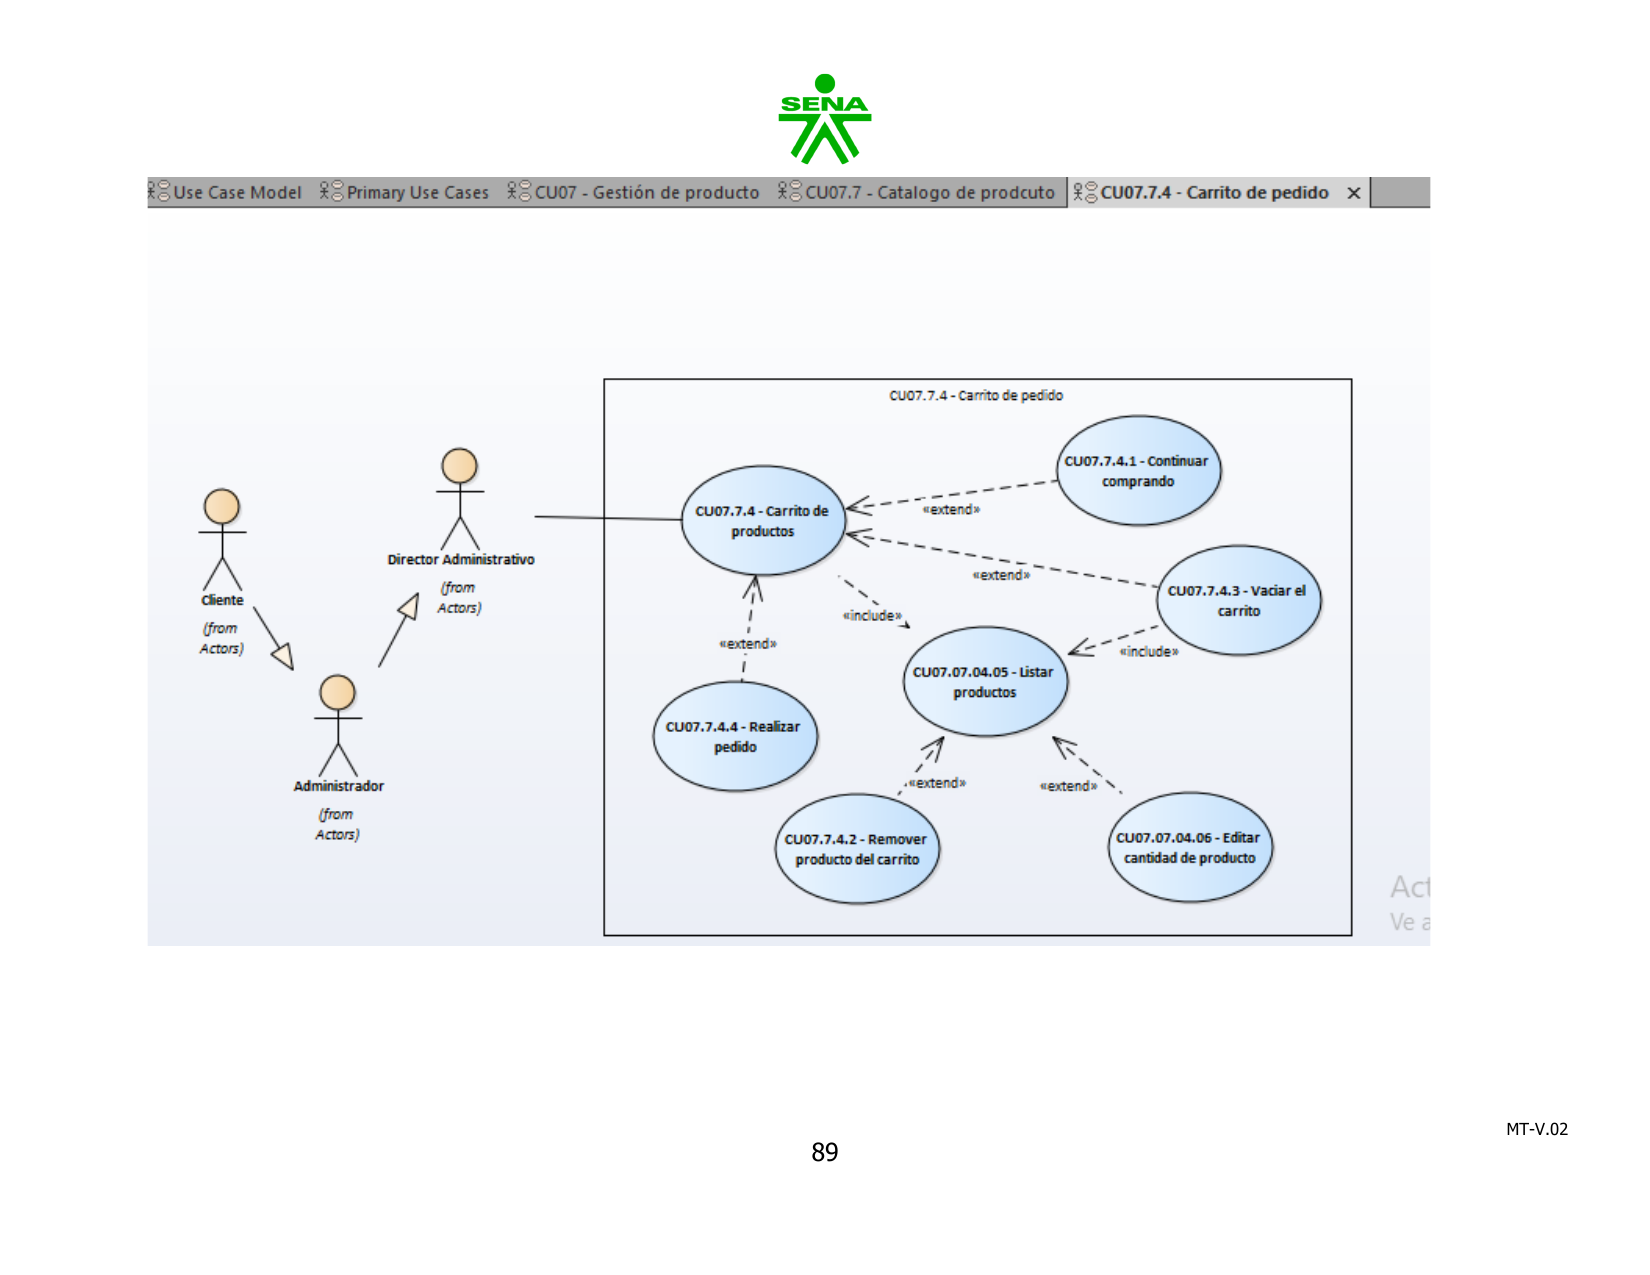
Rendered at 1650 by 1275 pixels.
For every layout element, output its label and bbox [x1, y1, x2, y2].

picture [778, 73, 872, 165]
picture [147, 177, 1431, 946]
